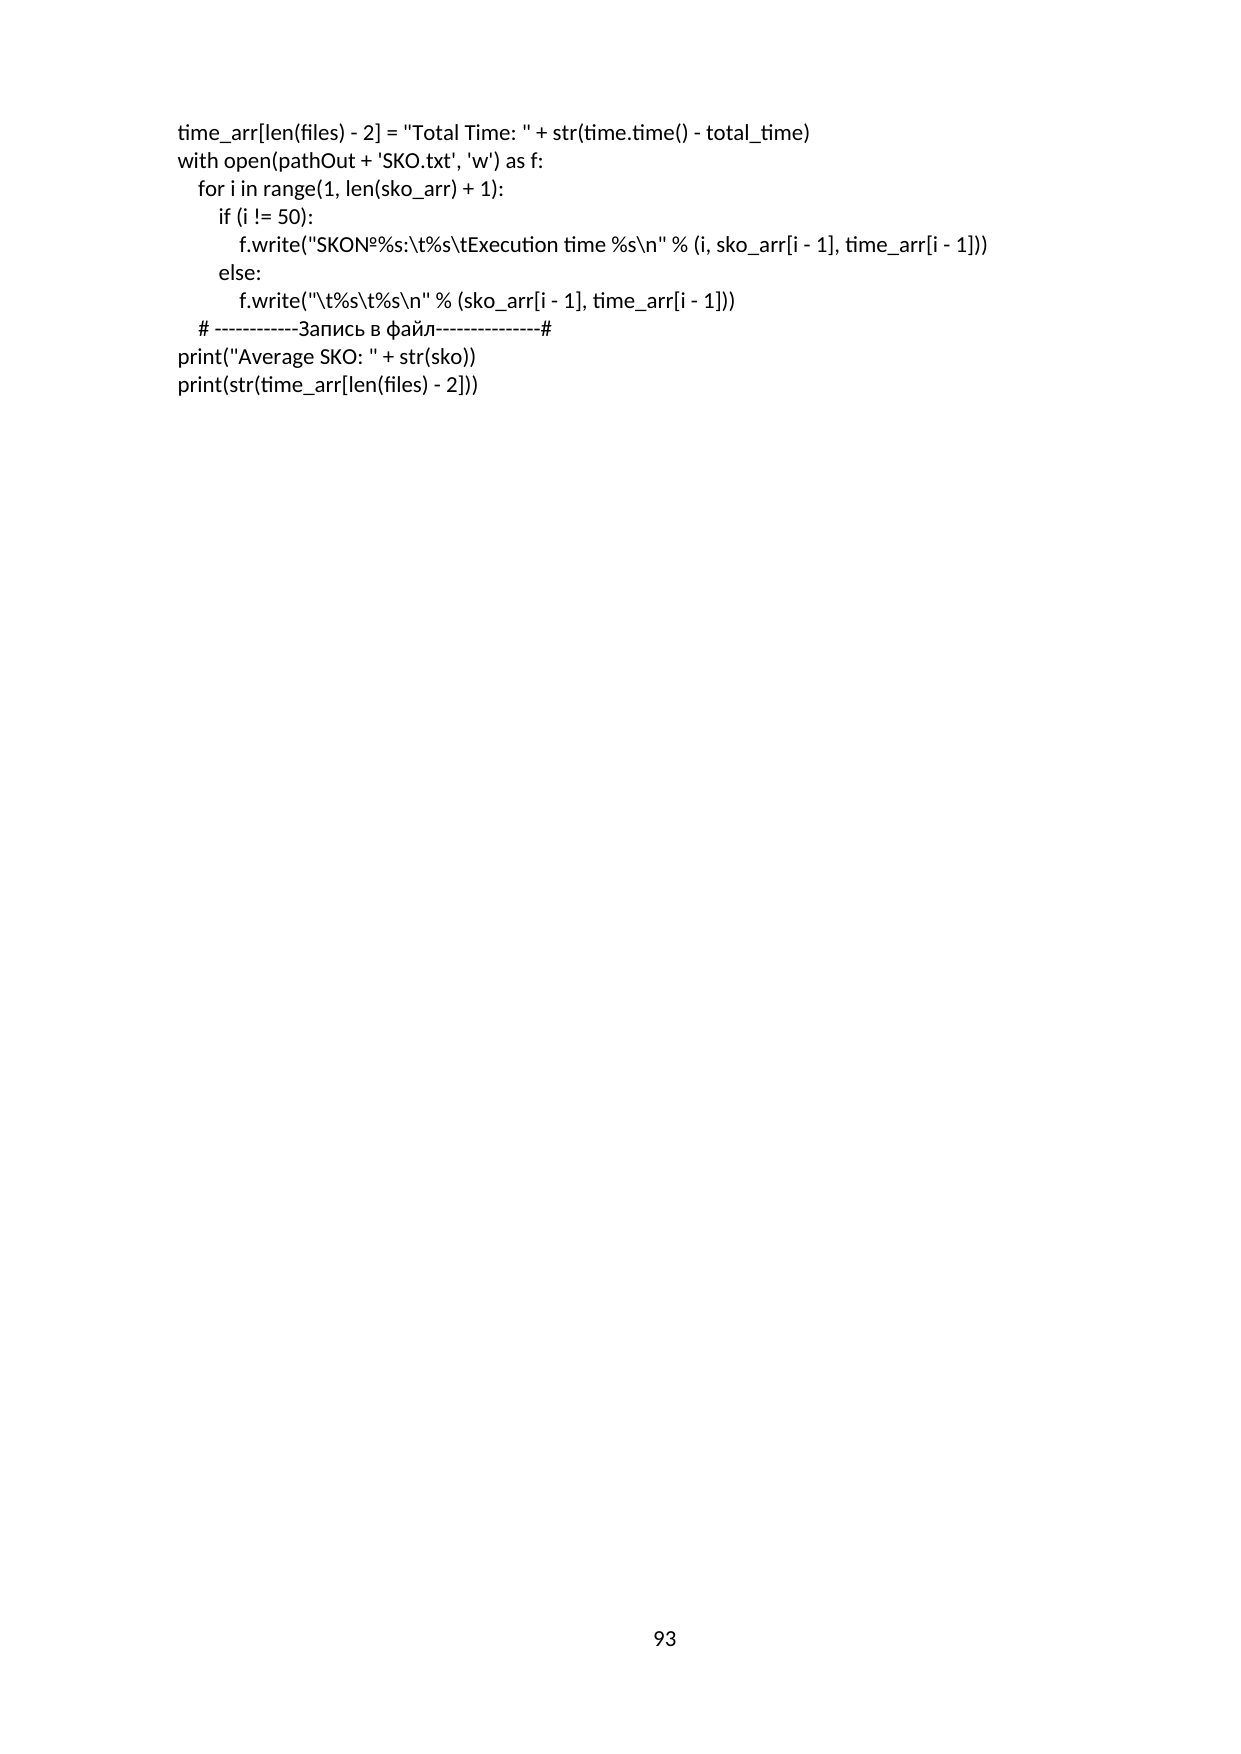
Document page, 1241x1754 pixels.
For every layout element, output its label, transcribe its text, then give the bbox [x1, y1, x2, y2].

text else: [177, 258, 1152, 286]
text time_arr[len(files) - 2] = "Total Time: " + str(time.time() - total_time) [177, 118, 1152, 146]
text with open(pathOut + 'SKO.txt', 'w') as f: [177, 146, 1152, 174]
text print("Average SKO: " + str(sko)) [177, 342, 1152, 370]
text print(str(time_arr[len(files) - 2])) [177, 370, 1152, 398]
text f.write("SKO№%s:\t%s\tExecution time %s\n" % (i, sko_arr[i - 1], time_arr[i - 1])) [177, 230, 1152, 258]
text f.write("\t%s\t%s\n" % (sko_arr[i - 1], time_arr[i - 1])) [177, 286, 1152, 314]
text # ------------Запись в файл---------------# [177, 314, 1152, 342]
text for i in range(1, len(sko_arr) + 1): [177, 174, 1152, 202]
text if (i != 50): [177, 202, 1152, 230]
